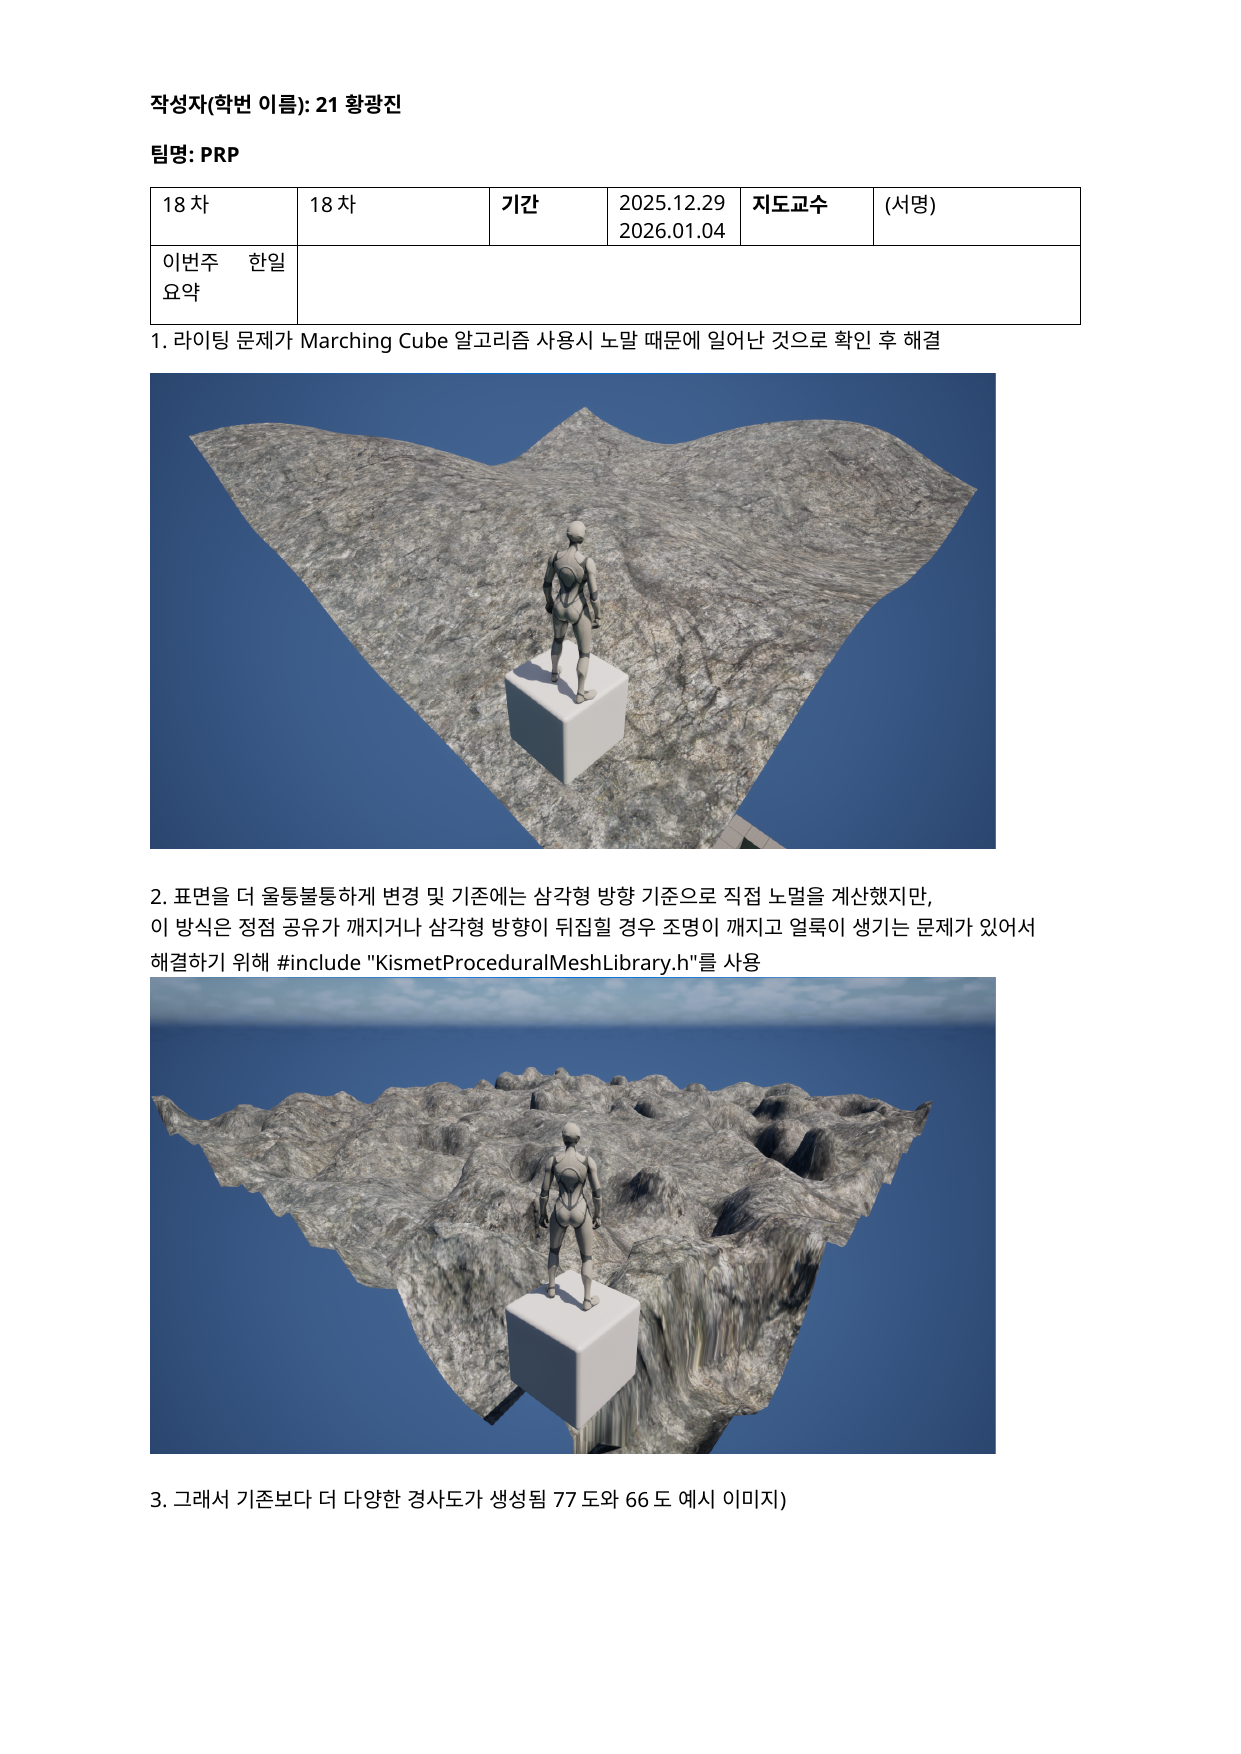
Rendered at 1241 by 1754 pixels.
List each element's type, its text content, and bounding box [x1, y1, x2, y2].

text 3. 그래서 기존보다 더 다양한 경사도가 생성됨 77도와 66도 예시 이미지) [150, 1483, 1090, 1513]
table_header 18차 [151, 188, 297, 245]
table_header (서명) [874, 188, 1080, 245]
picture [150, 373, 996, 849]
table_header 18차 [298, 188, 489, 245]
text 1. 라이팅 문제가 Marching Cube 알고리즘 사용시 노말 때문에 일어난 것으로 확인 후 해결 [150, 324, 1090, 355]
table_header 기간 [490, 188, 607, 245]
table_header 지도교수 [741, 188, 873, 245]
picture [150, 977, 996, 1454]
table_cell [298, 246, 1080, 323]
table_header 2025.12.29 2026.01.04 [608, 188, 740, 245]
table_cell 이번주 한일 요약 [151, 246, 297, 323]
